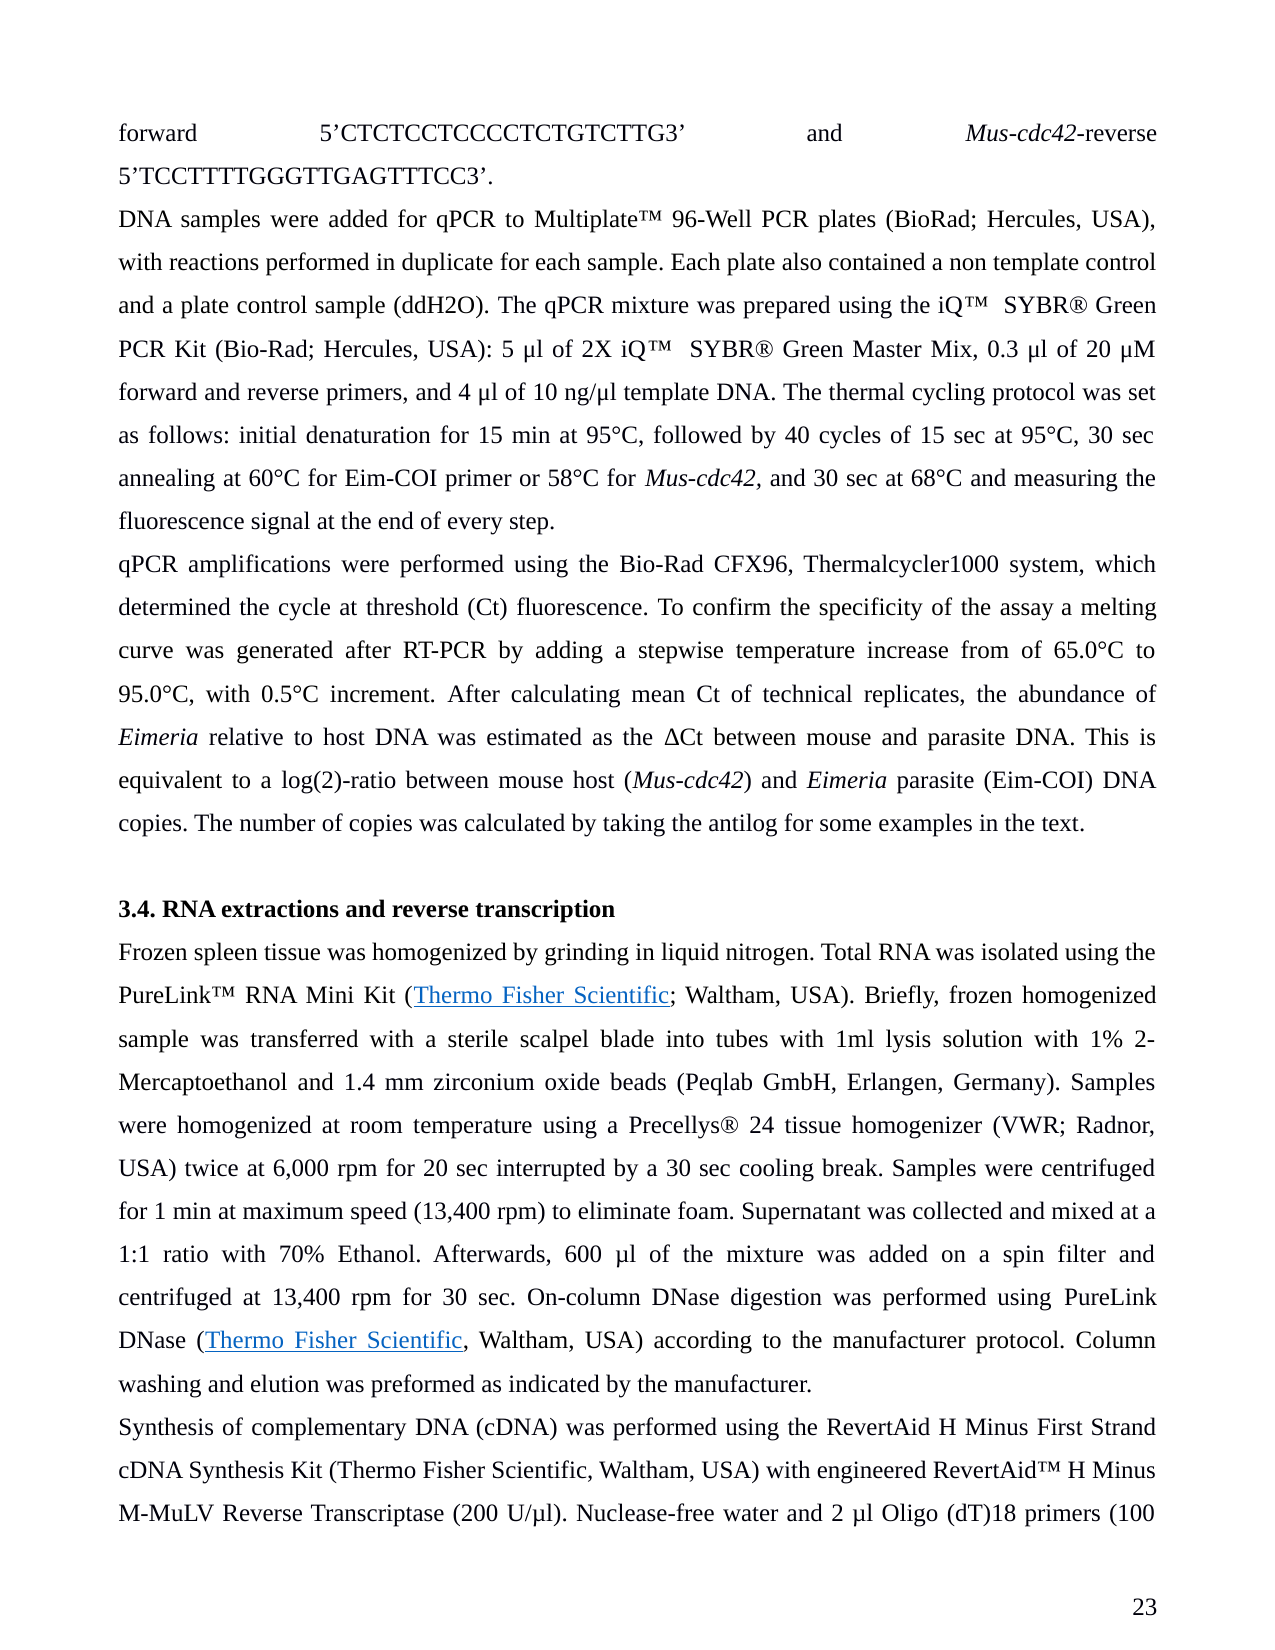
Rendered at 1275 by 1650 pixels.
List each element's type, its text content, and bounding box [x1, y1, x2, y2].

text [118, 1412, 1157, 1527]
text 3.4. RNA extractions and reverse transcription [118, 894, 1157, 923]
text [118, 118, 1157, 190]
text qPCR amplifications were performed using the Bio-Rad CFX96, Thermalcycler1000 system, which determined the cycle at threshold (Ct) fluorescence. To confirm the specificity of the assay a melting curve was generated after RT-PCR by adding a stepwise temperature increase from of 65.0°C to 95.0°C, with 0.5°C increment. After calculating mean Ct of technical replicates, the abundance of Eimeria relative to host DNA was estimated as the ∆Ct between mouse and parasite DNA. This is equivalent to a log(2)-ratio between mouse host (Mus-cdc42) and Eimeria parasite (Eim-COI) DNA copies. The number of copies was calculated by taking the antilog for some examples in the text. [118, 549, 1157, 837]
text DNA samples were added for qPCR to Multiplate™ 96-Well PCR plates (BioRad; Hercules, USA), with reactions performed in duplicate for each sample. Each plate also contained a non template control and a plate control sample (ddH2O). The qPCR mixture was prepared using the iQ™ SYBR® Green PCR Kit (Bio-Rad; Hercules, USA): 5 μl of 2X iQ™ SYBR® Green Master Mix, 0.3 μl of 20 μM forward and reverse primers, and 4 μl of 10 ng/μl template DNA. The thermal cycling protocol was set as follows: initial denaturation for 15 min at 95°C, followed by 40 cycles of 15 sec at 95°C, 30 sec annealing at 60°C for Eim-COI primer or 58°C for Mus-cdc42, and 30 sec at 68°C and measuring the fluorescence signal at the end of every step. [118, 204, 1157, 535]
text Frozen spleen tissue was homogenized by grinding in liquid nitrogen. Total RNA was isolated using the PureLink™ RNA Mini Kit (Thermo Fisher Scientific; Waltham, USA). Briefly, frozen homogenized sample was transferred with a sterile scalpel blade into tubes with 1ml lysis solution with 1% 2-Mercaptoethanol and 1.4 mm zirconium oxide beads (Peqlab GmbH, Erlangen, Germany). Samples were homogenized at room temperature using a Precellys® 24 tissue homogenizer (VWR; Radnor, USA) twice at 6,000 rpm for 20 sec interrupted by a 30 sec cooling break. Samples were centrifuged for 1 min at maximum speed (13,400 rpm) to eliminate foam. Supernatant was collected and mixed at a 1:1 ratio with 70% Ethanol. Afterwards, 600 µl of the mixture was added on a spin filter and centrifuged at 13,400 rpm for 30 sec. On-column DNase digestion was performed using PureLink DNase (Thermo Fisher Scientific, Waltham, USA) according to the manufacturer protocol. Column washing and elution was preformed as indicated by the manufacturer. [118, 937, 1157, 1397]
